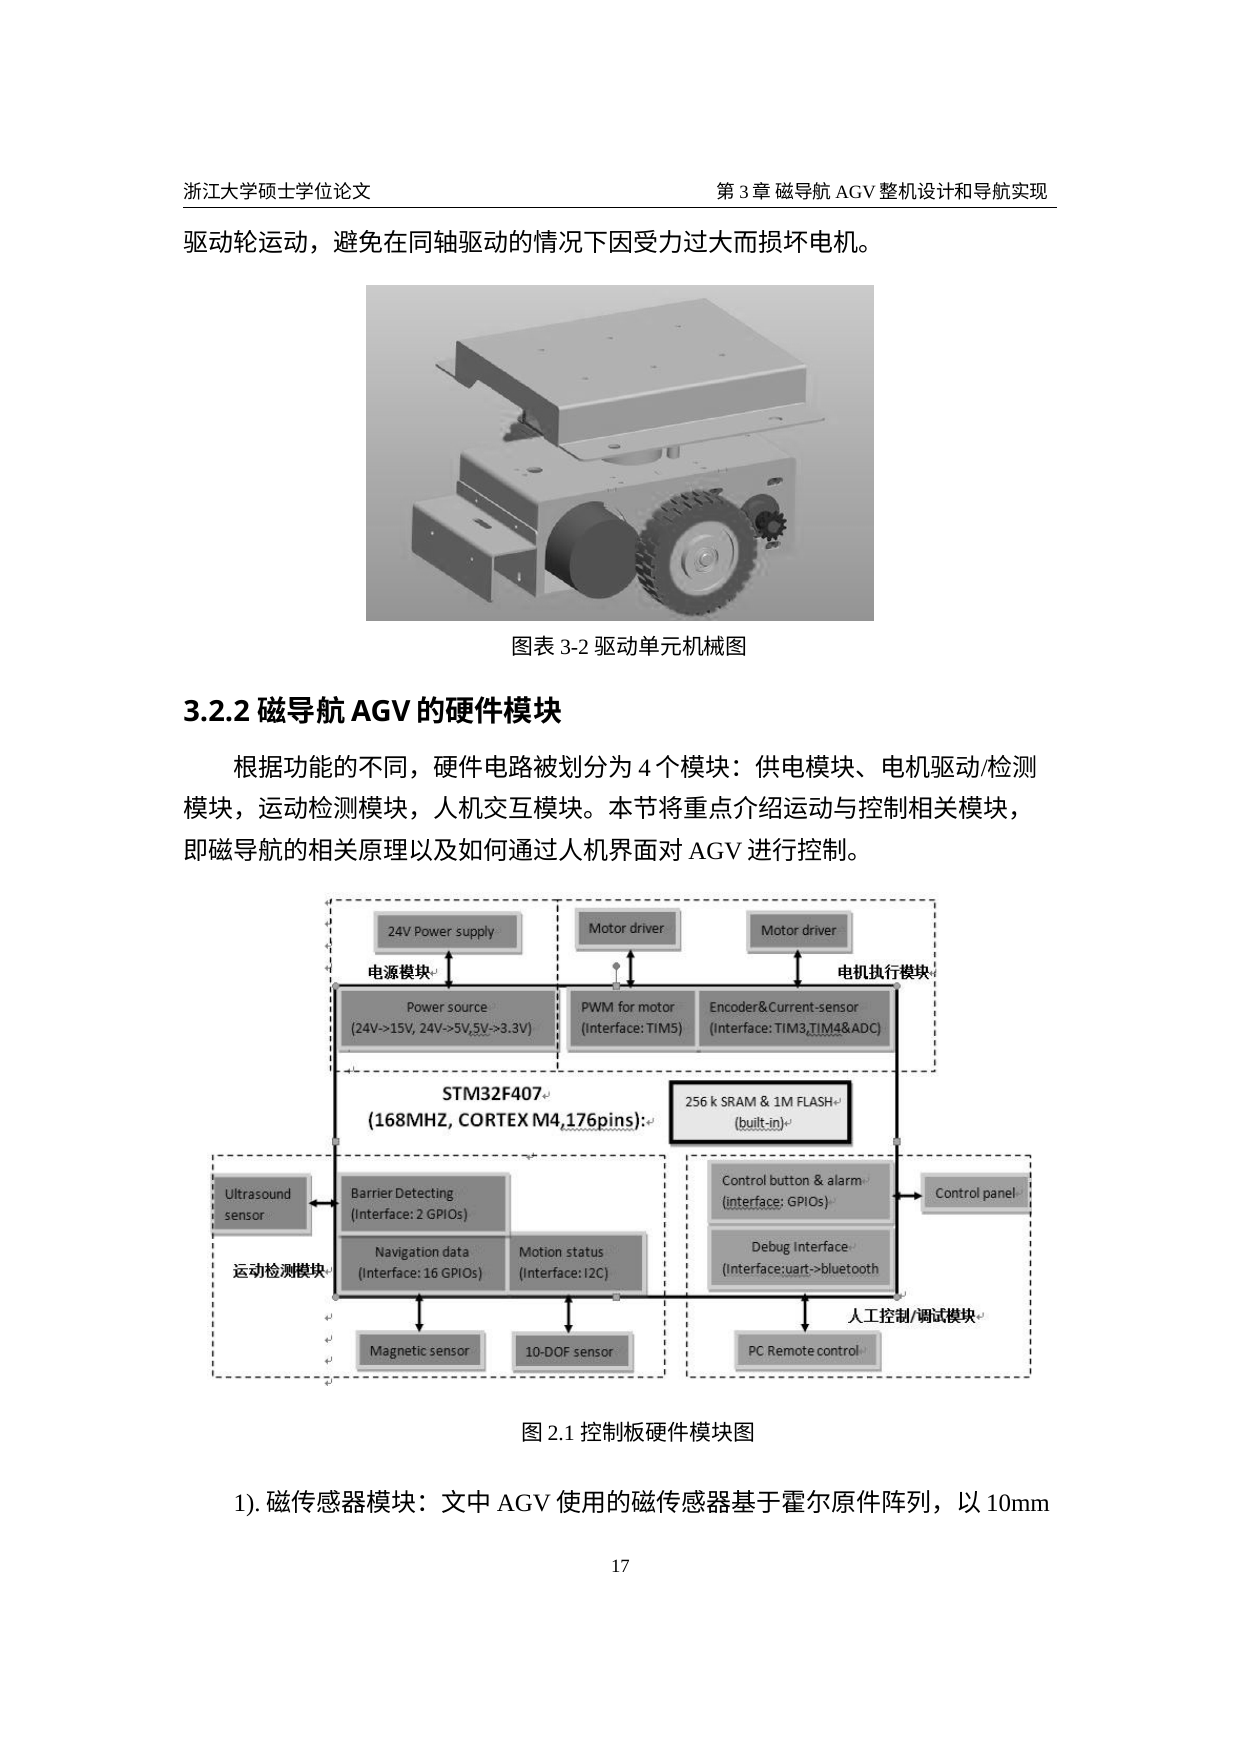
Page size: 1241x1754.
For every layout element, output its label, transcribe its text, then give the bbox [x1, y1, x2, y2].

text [183, 218, 1057, 260]
picture [207, 892, 1032, 1386]
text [183, 1478, 1057, 1519]
text 图2.1 控制板硬件模块图 [477, 1407, 755, 1449]
list 根据功能的不同，硬件电路被划分为4个模块：供电模块、电机驱动/检测模块，运动检测模块，人机交互模块。本节将重点介绍运动与控制相关模块，即磁导航的相关原理以及如何通过人机界面对AGV进行控制。 [183, 743, 1057, 868]
subtitle 磁导航AGV的硬件模块 [183, 645, 1057, 730]
picture [366, 285, 874, 621]
